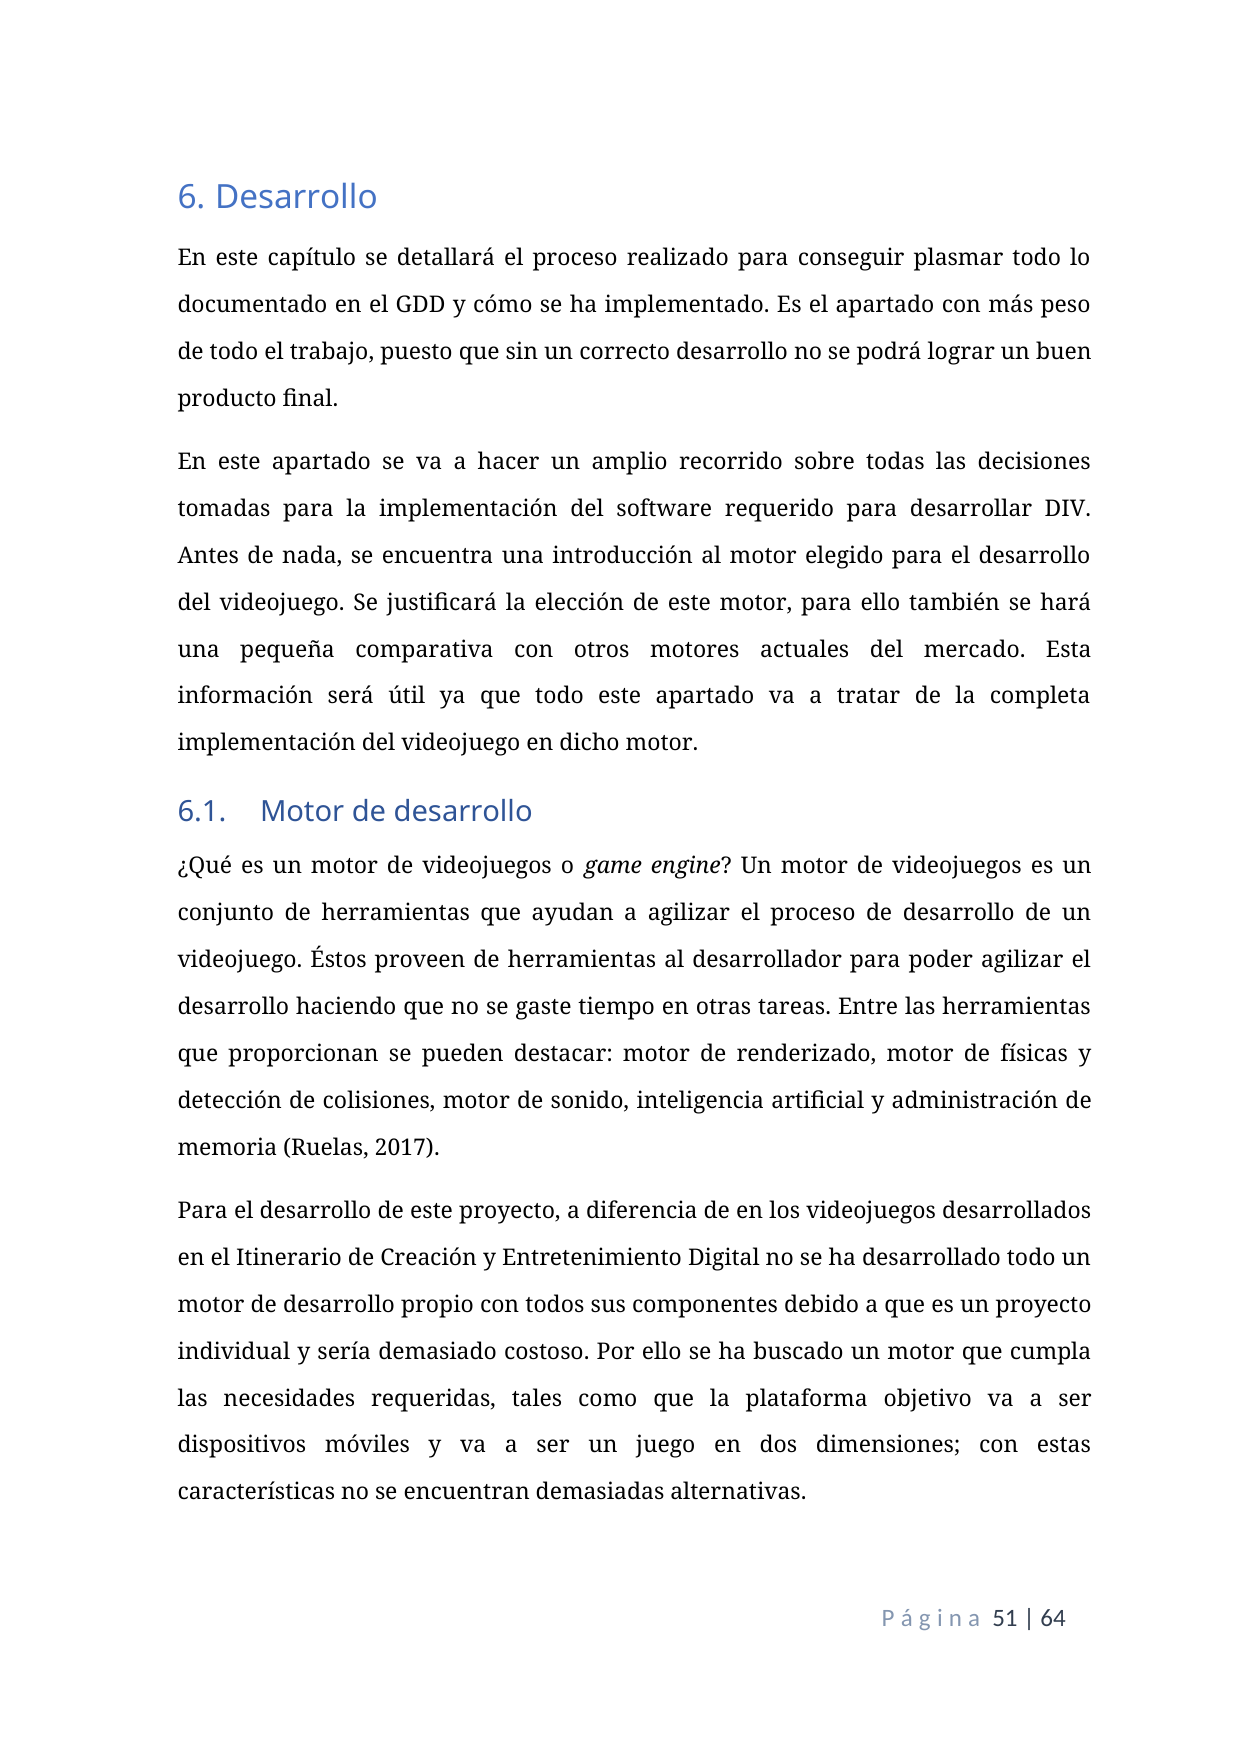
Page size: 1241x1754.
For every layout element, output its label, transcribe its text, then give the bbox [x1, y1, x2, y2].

text En este apartado se va a hacer un amplio recorrido sobre todas las decisiones tomadas para la implementación del software requerido para desarrollar DIV. Antes de nada, se encuentra una introducción al motor elegido para el desarrollo del videojuego. Se justificará la elección de este motor, para ello también se hará una pequeña comparativa con otros motores actuales del mercado. Esta información será útil ya que todo este apartado va a tratar de la completa implementación del videojuego en dicho motor. [177, 445, 1092, 757]
text Para el desarrollo de este proyecto, a diferencia de en los videojuegos desarrollados en el Itinerario de Creación y Entretenimiento Digital no se ha desarrollado todo un motor de desarrollo propio con todos sus componentes debido a que es un proyecto individual y sería demasiado costoso. Por ello se ha buscado un motor que cumpla las necesidades requeridas, tales como que la plataforma objetivo va a ser dispositivos móviles y va a ser un juego en dos dimensiones; con estas características no se encuentran demasiadas alternativas. [177, 1194, 1092, 1507]
list Motor de desarrollo [177, 790, 1092, 829]
list Desarrollo [177, 173, 1092, 218]
text En este capítulo se detallará el proceso realizado para conseguir plasmar todo lo documentado en el GDD y cómo se ha implementado. Es el apartado con más peso de todo el trabajo, puesto que sin un correcto desarrollo no se podrá lograr un buen producto final. [177, 241, 1092, 413]
text ¿Qué es un motor de videojuegos o game engine? Un motor de videojuegos es un conjunto de herramientas que ayudan a agilizar el proceso de desarrollo de un videojuego. Éstos proveen de herramientas al desarrollador para poder agilizar el desarrollo haciendo que no se gaste tiempo en otras tareas. Entre las herramientas que proporcionan se pueden destacar: motor de renderizado, motor de físicas y detección de colisiones, motor de sonido, inteligencia artificial y administración de memoria . [177, 849, 1092, 1162]
